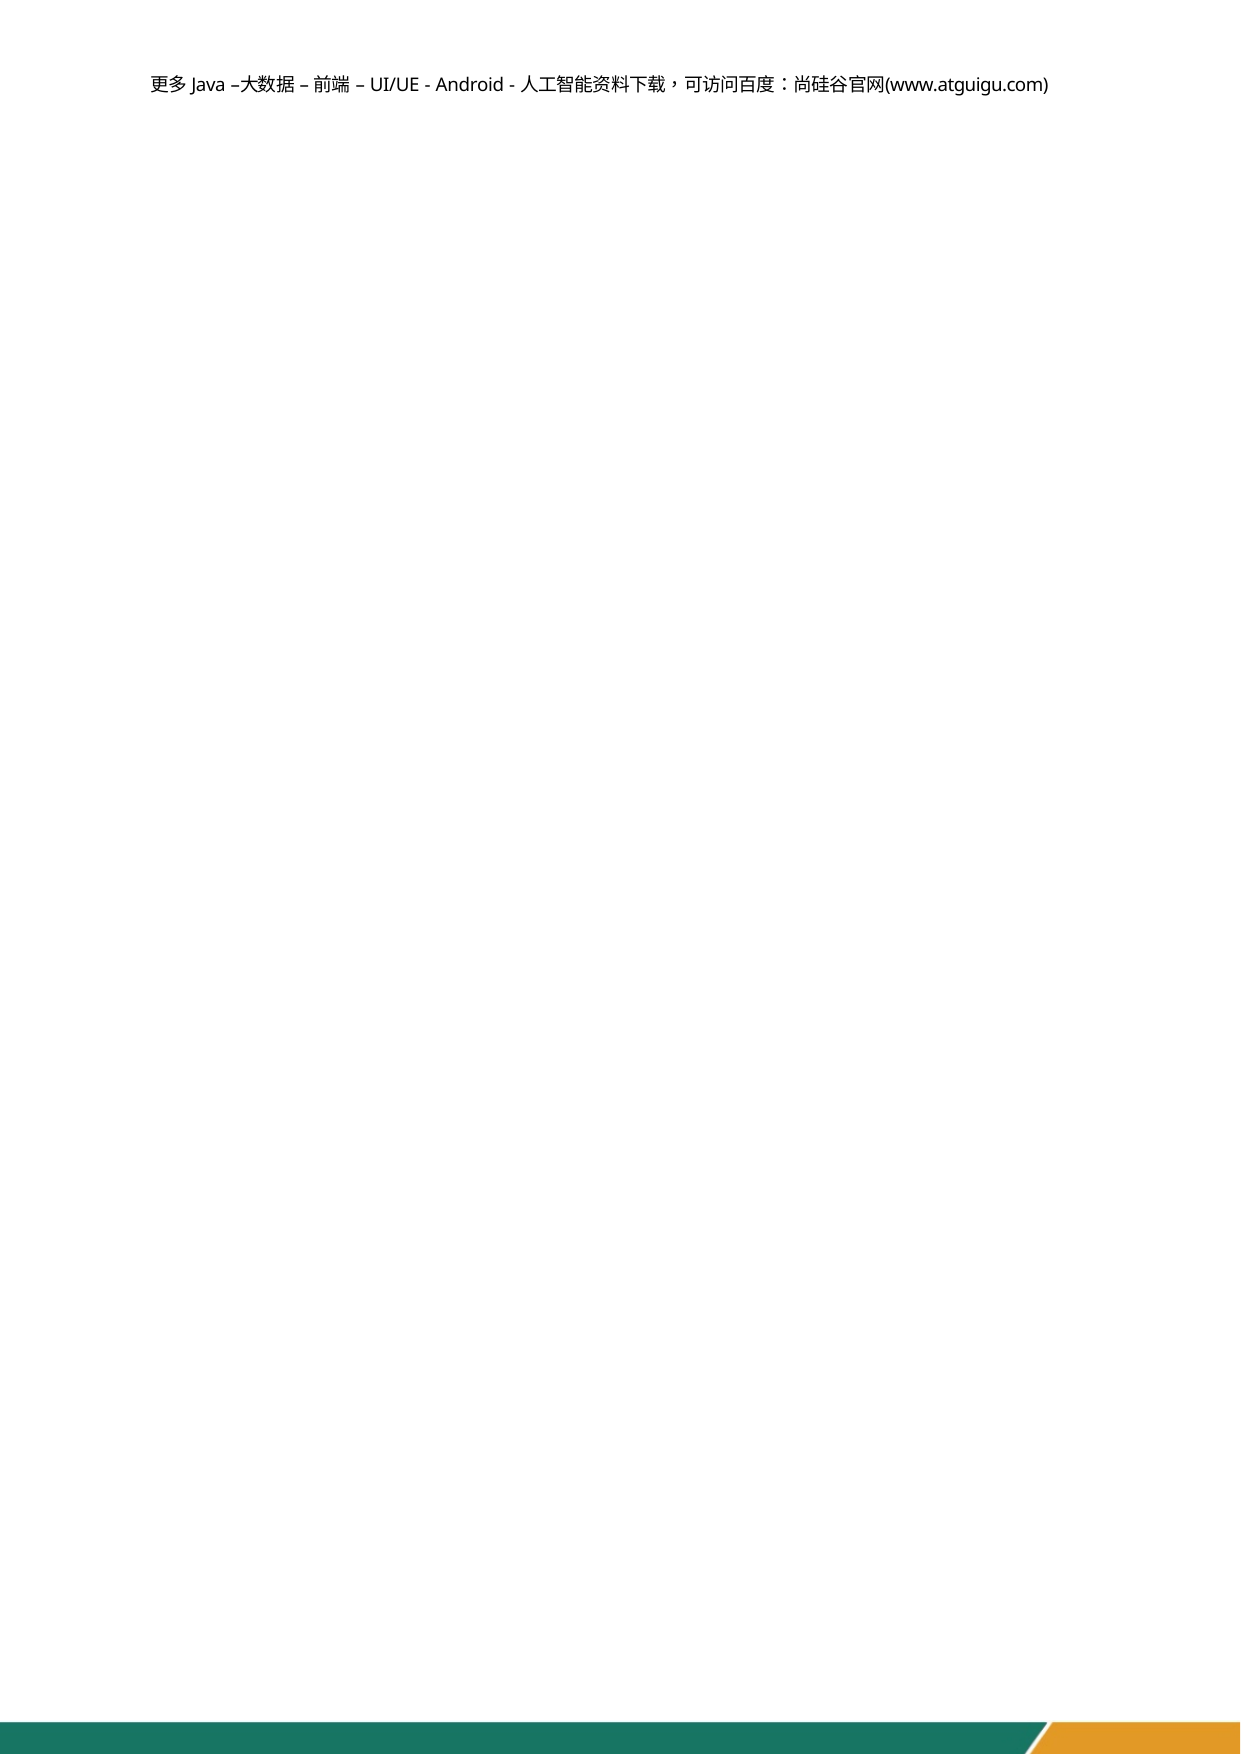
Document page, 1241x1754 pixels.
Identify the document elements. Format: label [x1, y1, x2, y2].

picture [0, 1720, 1241, 1754]
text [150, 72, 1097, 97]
